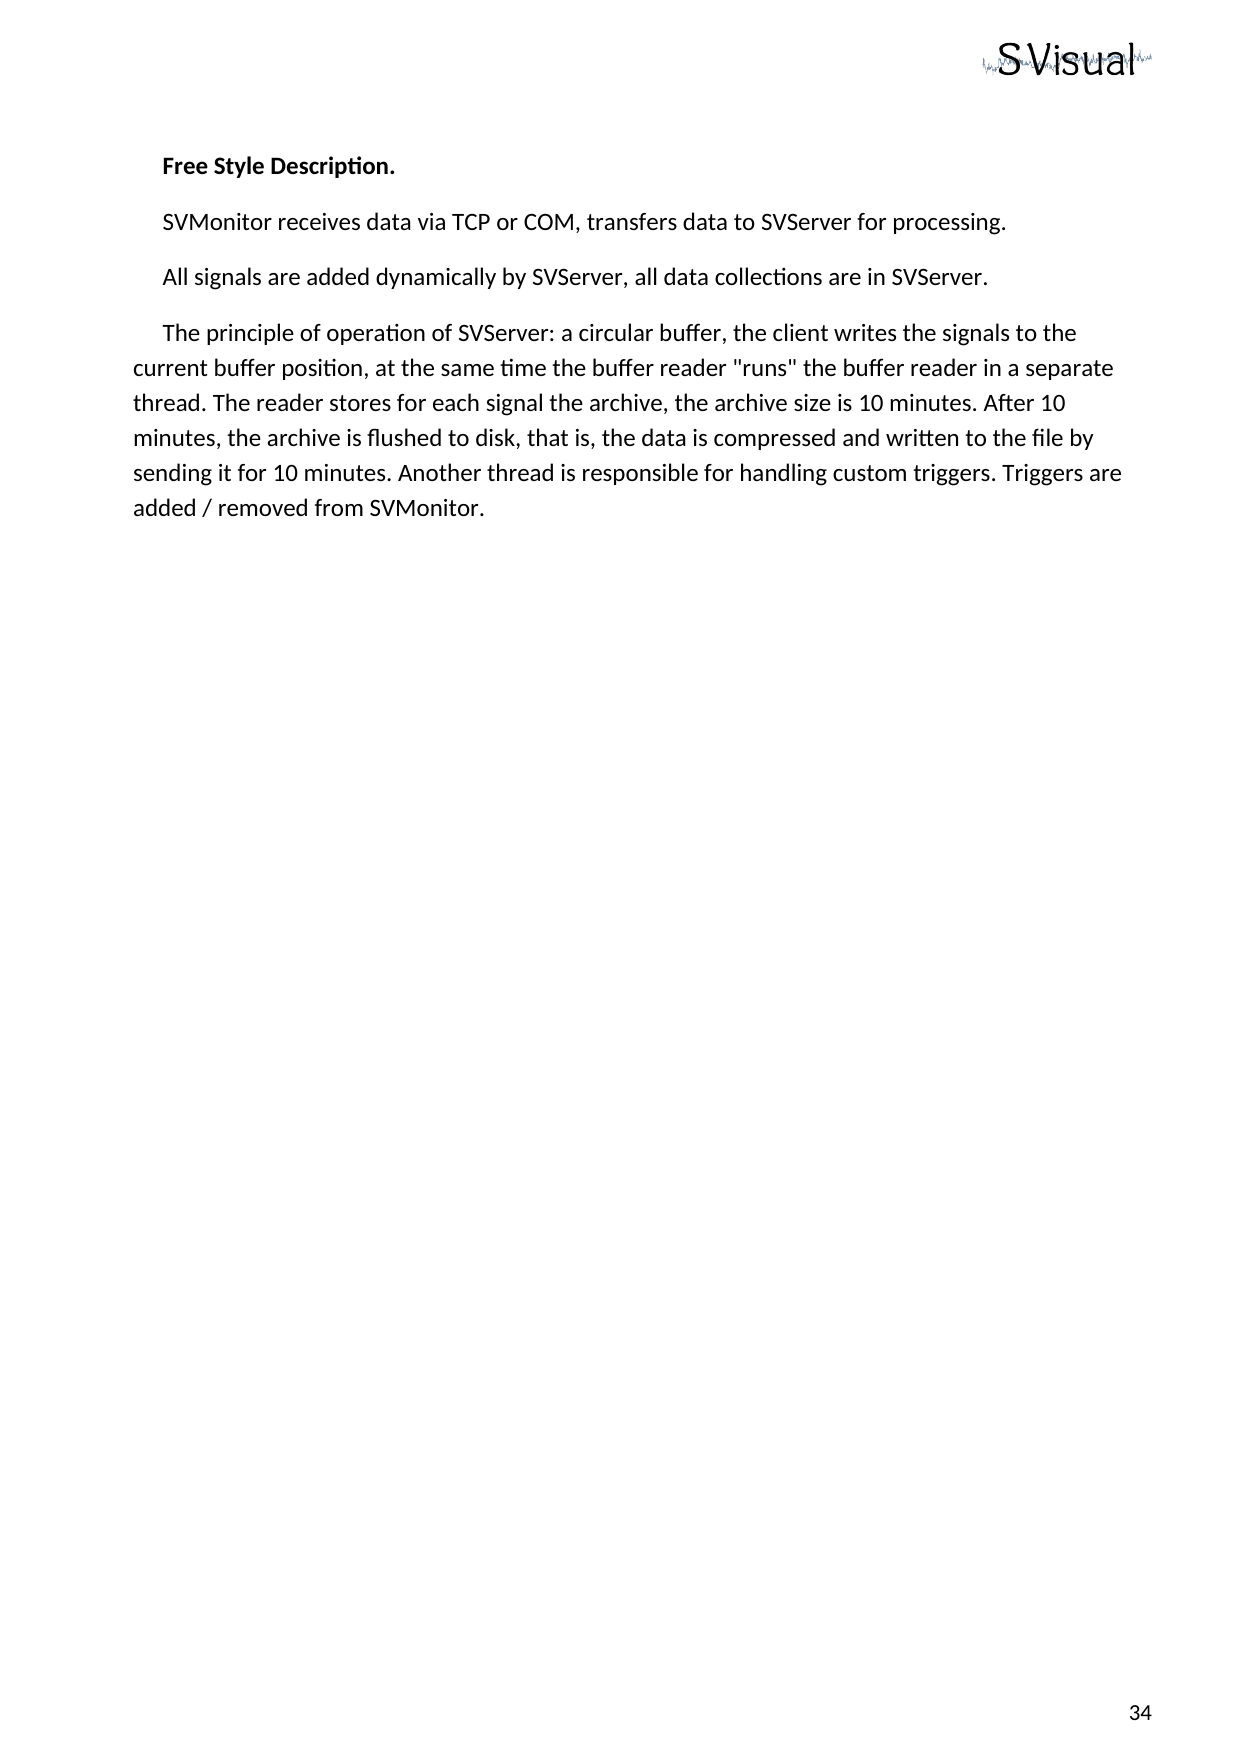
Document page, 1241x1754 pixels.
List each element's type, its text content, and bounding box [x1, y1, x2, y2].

text SVMonitor receives data via TCP or COM, transfers data to SVServer for processing. [133, 206, 1152, 236]
picture [982, 29, 1152, 87]
text The principle of operation of SVServer: a circular buffer, the client writes the signals to the current buffer position, at the same time the buffer reader "runs" the buffer reader in a separate thread. The reader stores for each signal the archive, the archive size is 10 minutes. After 10 minutes, the archive is flushed to disk, that is, the data is compressed and written to the file by sending it for 10 minutes. Another thread is responsible for handling custom triggers. Triggers are added / removed from SVMonitor. [133, 317, 1152, 523]
text Free Style Description. [133, 150, 1152, 180]
text All signals are added dynamically by SVServer, all data collections are in SVServer. [133, 261, 1152, 292]
